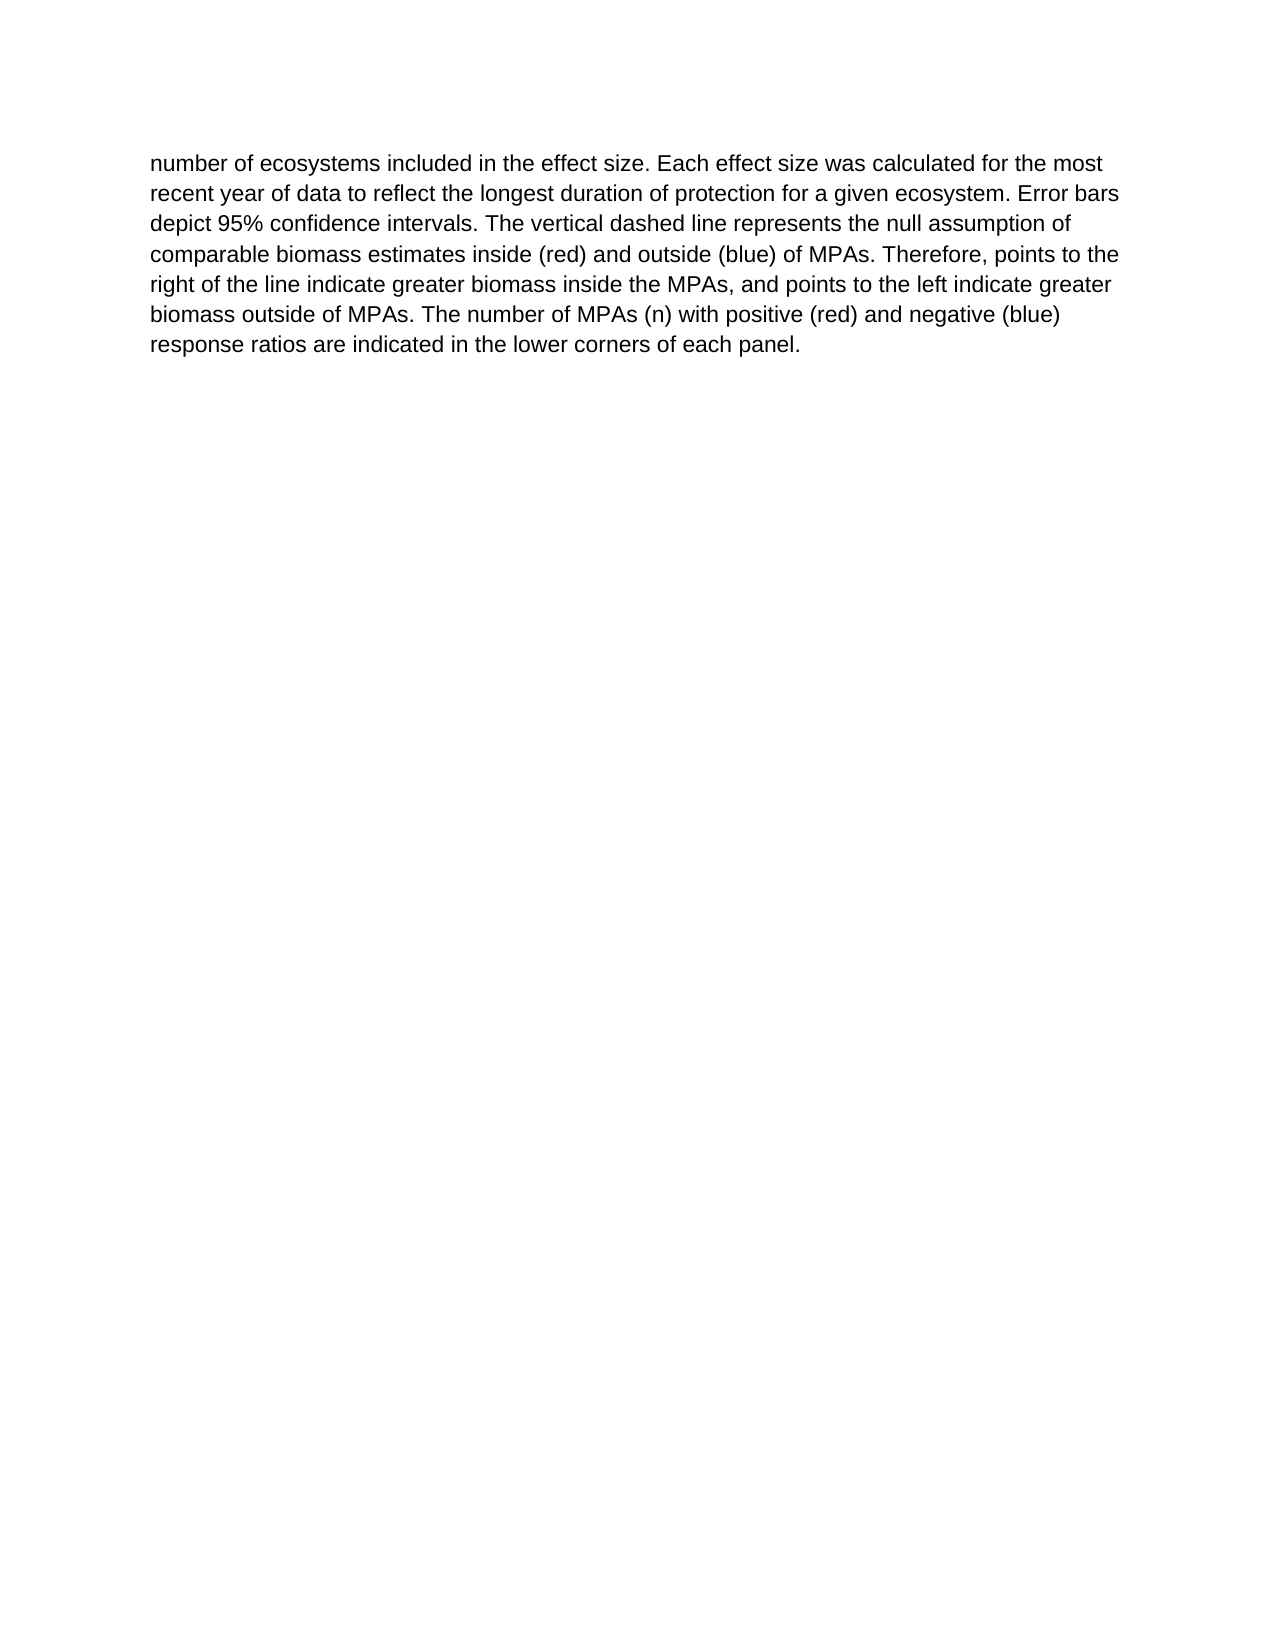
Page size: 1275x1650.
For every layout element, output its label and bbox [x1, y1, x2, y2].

text [150, 150, 1125, 358]
